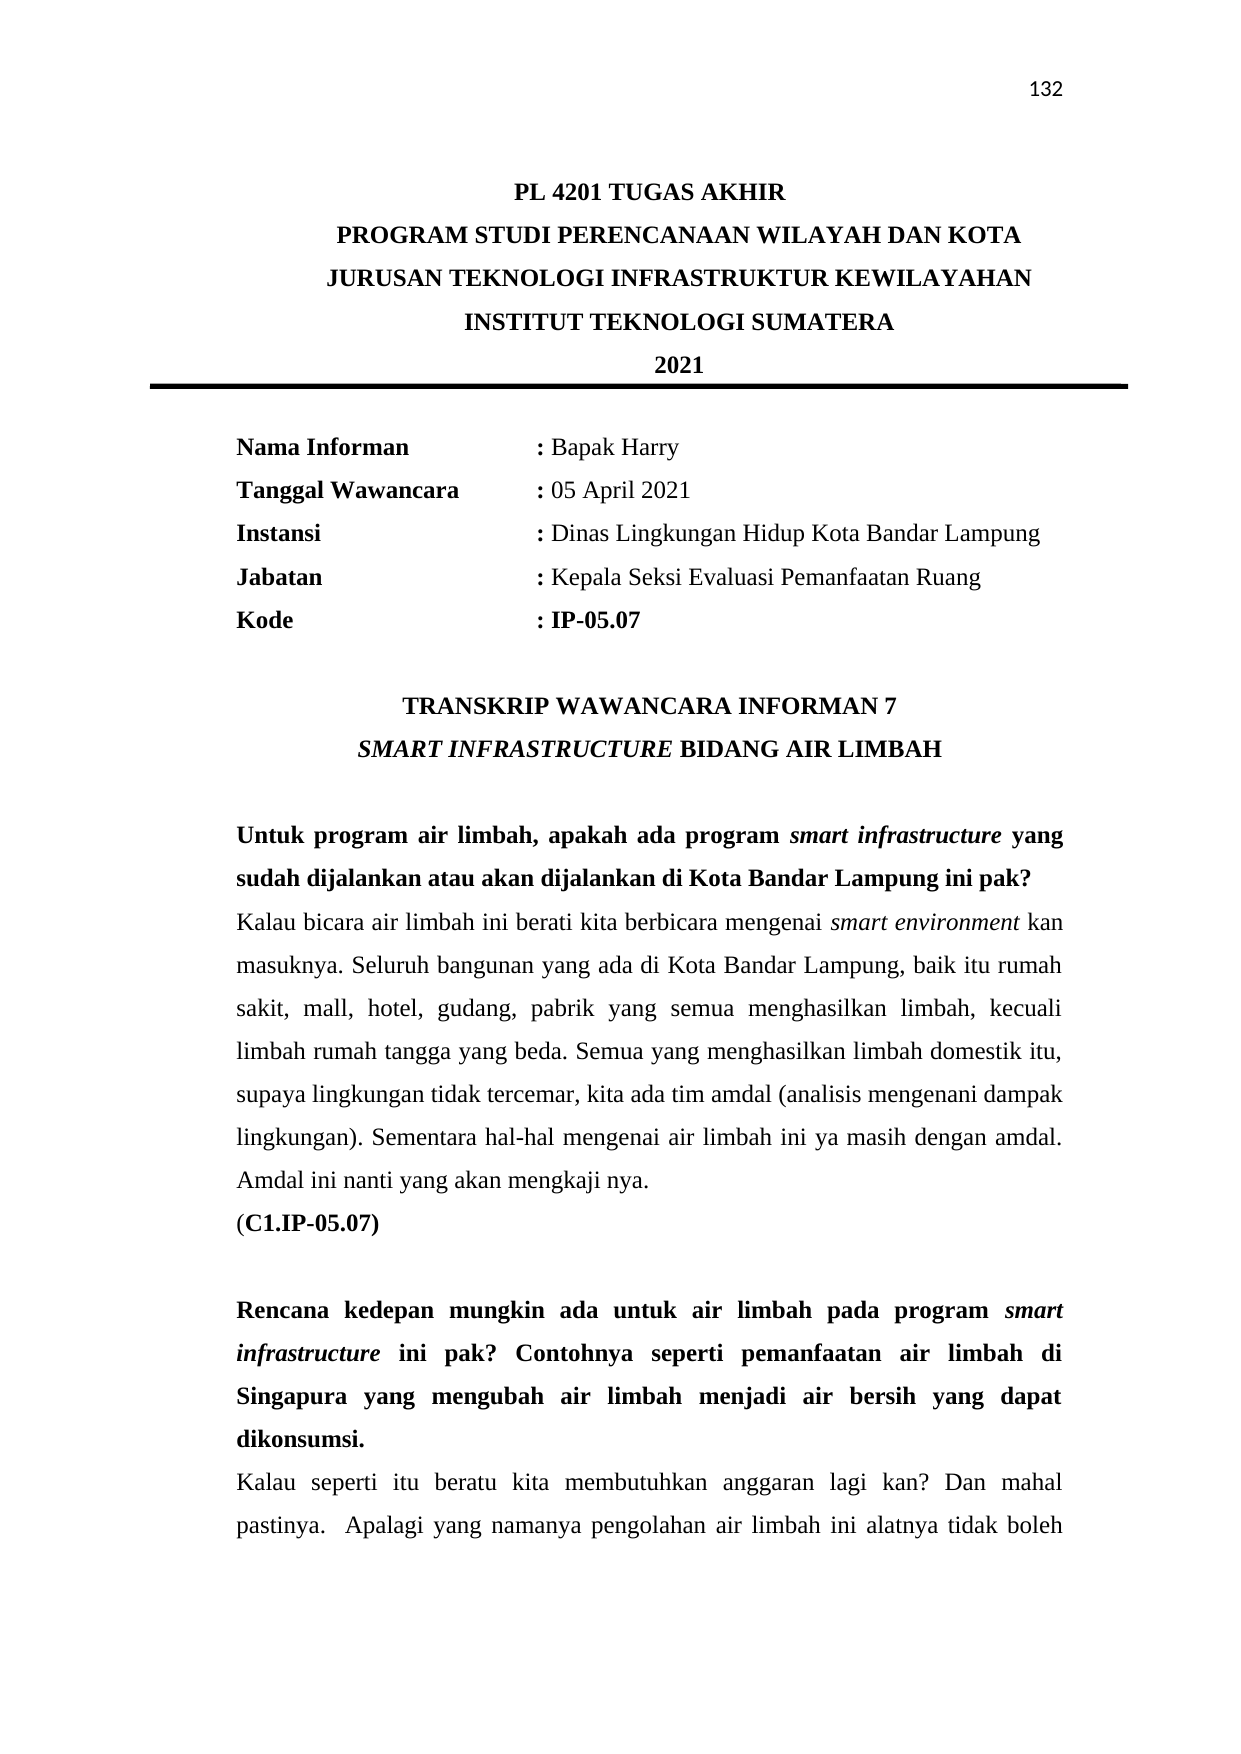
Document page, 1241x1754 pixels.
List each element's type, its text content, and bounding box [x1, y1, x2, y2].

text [236, 1467, 1063, 1539]
text Untuk program air limbah, apakah ada program smart infrastructure yang sudah dijalankan atau akan dijalankan di Kota Bandar Lampung ini pak? [236, 820, 1063, 892]
text Nama Informan : Bapak Harry [236, 432, 1063, 461]
text INSTITUT TEKNOLOGI SUMATERA [295, 307, 1063, 335]
text TRANSKRIP WAWANCARA INFORMAN 7 [236, 691, 1063, 720]
text Kalau bicara air limbah ini berati kita berbicara mengenai smart environment kan masuknya. Seluruh bangunan yang ada di Kota Bandar Lampung, baik itu rumah sakit, mall, hotel, gudang, pabrik yang semua menghasilkan limbah, kecuali limbah rumah tangga yang beda. Semua yang menghasilkan limbah domestik itu, supaya lingkungan tidak tercemar, kita ada tim amdal (analisis mengenani dampak lingkungan). Sementara hal-hal mengenai air limbah ini ya masih dengan amdal. Amdal ini nanti yang akan mengkaji nya. [236, 907, 1063, 1194]
text PL 4201 TUGAS AKHIR [236, 177, 1063, 206]
text Tanggal Wawancara : 05 April 2021 [236, 475, 1063, 504]
text Rencana kedepan mungkin ada untuk air limbah pada program smart infrastructure ini pak? Contohnya seperti pemanfaatan air limbah di Singapura yang mengubah air limbah menjadi air bersih yang dapat dikonsumsi. [236, 1295, 1063, 1453]
text JURUSAN TEKNOLOGI INFRASTRUKTUR KEWILAYAHAN [295, 263, 1063, 292]
text Instansi : Dinas Lingkungan Hidup Kota Bandar Lampung [236, 518, 1063, 547]
text PROGRAM STUDI PERENCANAAN WILAYAH DAN KOTA [295, 220, 1063, 249]
text (C1.IP-05.07) [236, 1208, 1063, 1237]
text Jabatan : Kepala Seksi Evaluasi Pemanfaatan Ruang [236, 562, 1063, 590]
text SMART INFRASTRUCTURE BIDANG AIR LIMBAH [236, 734, 1063, 763]
text 2021 [295, 350, 1063, 378]
text Kode : IP-05.07 [236, 605, 1063, 633]
